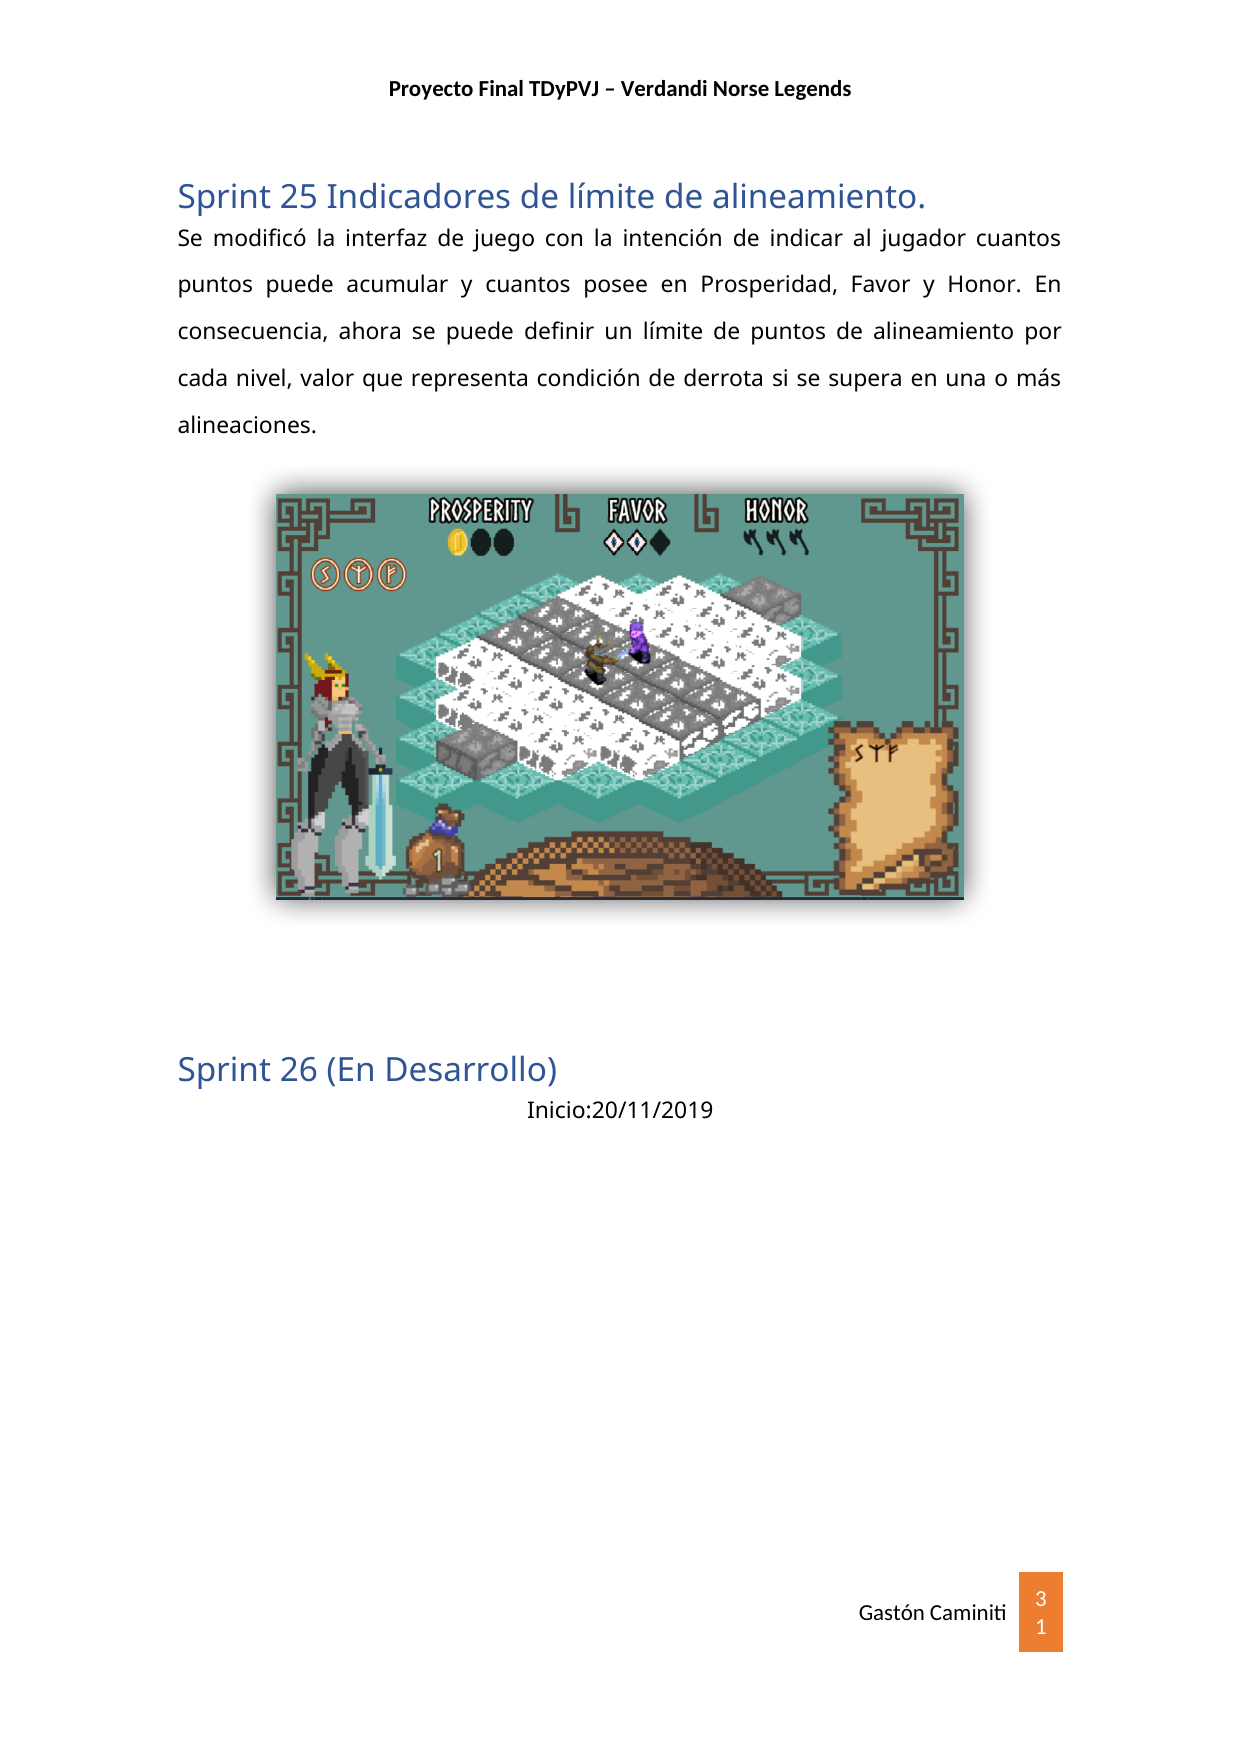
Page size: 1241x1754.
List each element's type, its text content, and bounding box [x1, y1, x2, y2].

text Se modificó la interfaz de juego con la intención de indicar al jugador cuantos puntos puede acumular y cuantos posee en Prosperidad, Favor y Honor. En consecuencia, ahora se puede definir un límite de puntos de alineamiento por cada nivel, valor que representa condición de derrota si se supera en una o más alineaciones. [177, 222, 1063, 440]
text Inicio:20/11/2019 [177, 1094, 1063, 1126]
subtitle Sprint 26 (En Desarrollo) [177, 608, 1063, 1091]
subtitle Sprint 25 Indicadores de límite de alineamiento. [177, 173, 1063, 218]
picture [276, 494, 964, 900]
